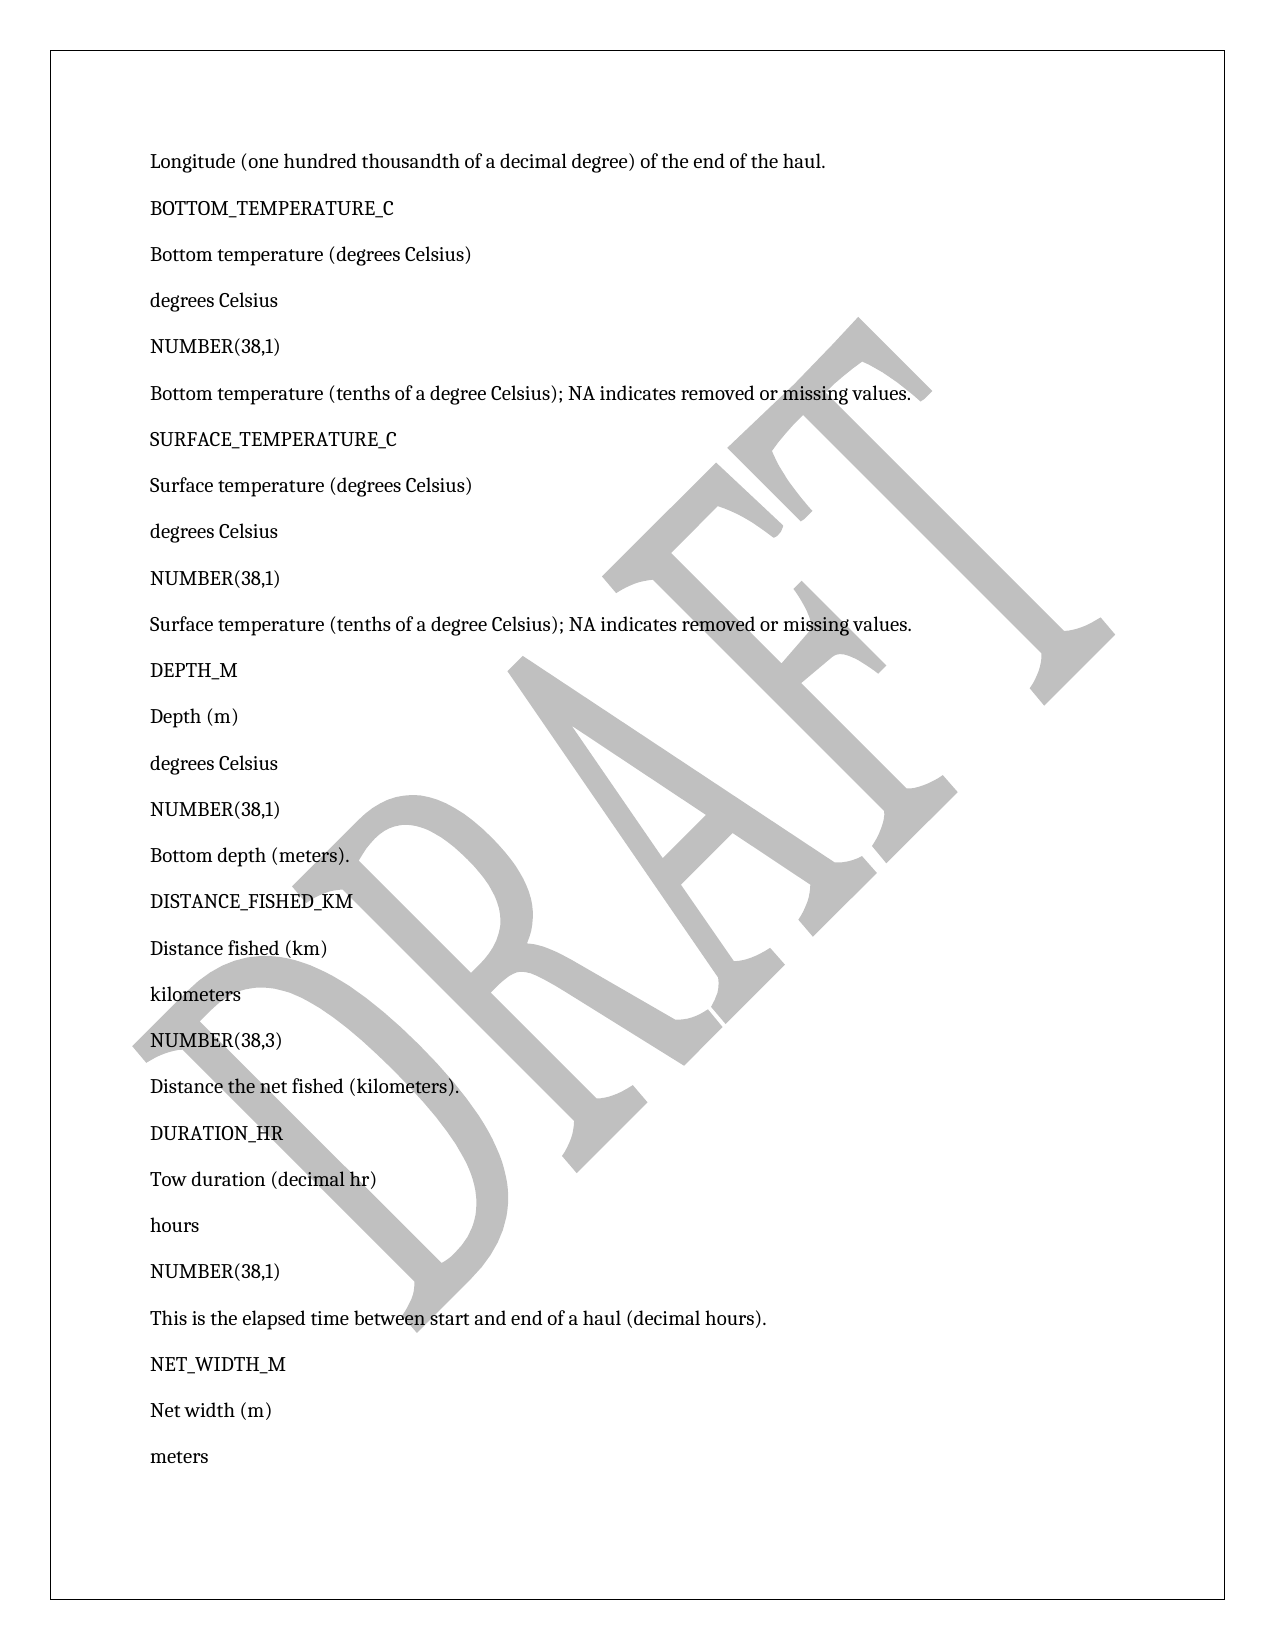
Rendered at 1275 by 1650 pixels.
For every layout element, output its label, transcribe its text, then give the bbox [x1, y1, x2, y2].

text DISTANCE_FISHED_KM [150, 890, 1125, 914]
text kilometers [150, 982, 1125, 1006]
text Bottom temperature (tenths of a degree Celsius); NA indicates removed or missing values. [150, 381, 1125, 405]
text Bottom temperature (degrees Celsius) [150, 242, 1125, 266]
text NUMBER(38,3) [150, 1029, 1125, 1053]
text Surface temperature (tenths of a degree Celsius); NA indicates removed or missing values. [150, 612, 1125, 636]
text NUMBER(38,1) [150, 566, 1125, 590]
text NUMBER(38,1) [150, 335, 1125, 359]
text Bottom depth (meters). [150, 844, 1125, 868]
text DURATION_HR [150, 1121, 1125, 1145]
text Tow duration (decimal hr) [150, 1167, 1125, 1191]
text degrees Celsius [150, 520, 1125, 544]
text hours [150, 1214, 1125, 1238]
text NUMBER(38,1) [150, 1260, 1125, 1284]
text NET_WIDTH_M [150, 1352, 1125, 1376]
text Distance fished (km) [150, 936, 1125, 960]
text Net width (m) [150, 1399, 1125, 1423]
text DEPTH_M [150, 659, 1125, 683]
text Depth (m) [150, 705, 1125, 729]
text Distance the net fished (kilometers). [150, 1075, 1125, 1099]
text This is the elapsed time between start and end of a haul (decimal hours). [150, 1306, 1125, 1330]
text meters [150, 1445, 1125, 1469]
text SURFACE_TEMPERATURE_C [150, 427, 1125, 451]
text Longitude (one hundred thousandth of a decimal degree) of the end of the haul. [150, 150, 1125, 174]
text degrees Celsius [150, 289, 1125, 313]
text degrees Celsius [150, 751, 1125, 775]
text Surface temperature (degrees Celsius) [150, 474, 1125, 498]
text BOTTOM_TEMPERATURE_C [150, 196, 1125, 220]
text NUMBER(38,1) [150, 797, 1125, 821]
